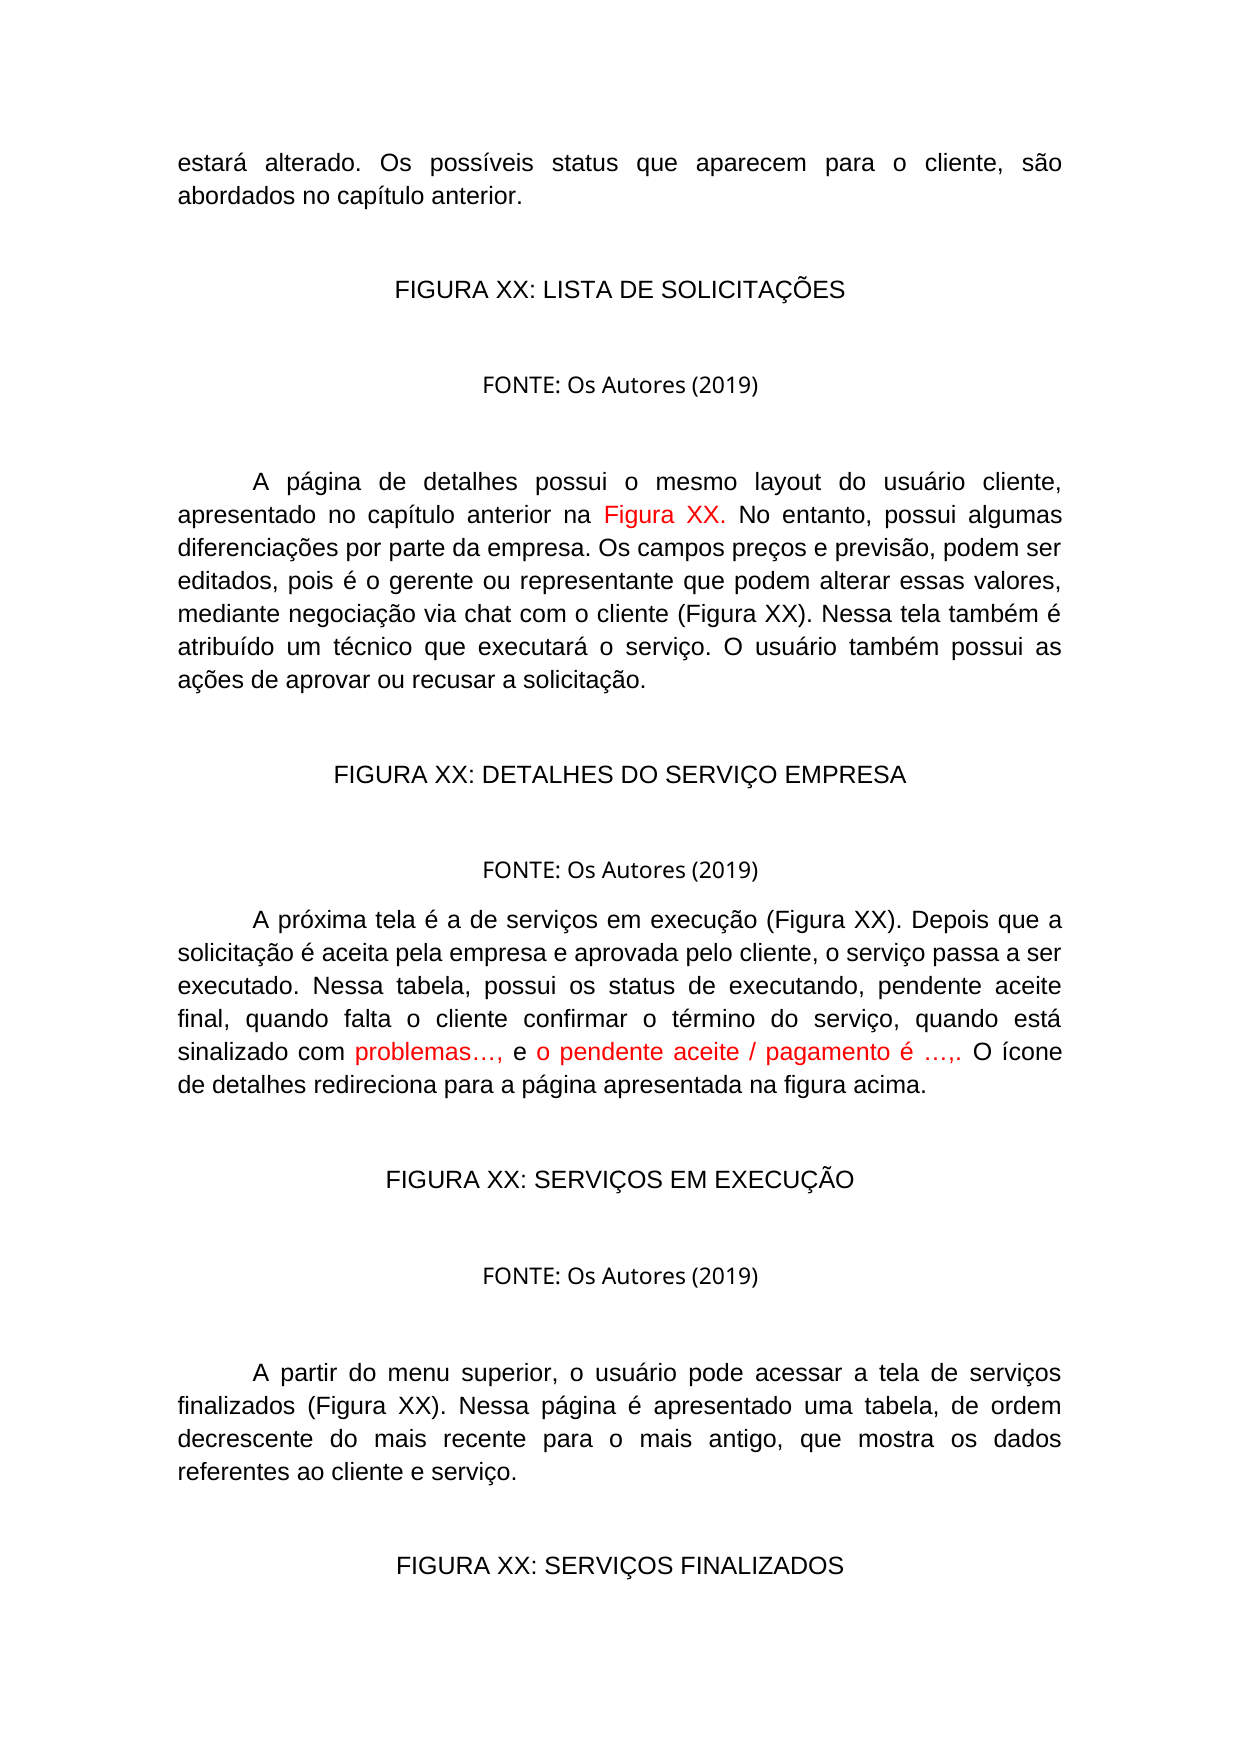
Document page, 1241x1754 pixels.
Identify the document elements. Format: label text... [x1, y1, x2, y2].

text A próxima tela é a de serviços em execução (Figura XX). Depois que a solicitação é aceita pela empresa e aprovada pelo cliente, o serviço passa a ser executado. Nessa tabela, possui os status de executando, pendente aceite final, quando falta o cliente confirmar o término do serviço, quando está sinalizado com problemas…, e o pendente aceite / pagamento é …,. O ícone de detalhes redireciona para a página apresentada na figura acima. [177, 905, 1063, 1099]
text FONTE: Os Autores (2019) [177, 854, 1063, 886]
text FIGURA XX: SERVIÇOS EM EXECUÇÃO [177, 1165, 1063, 1194]
text FIGURA XX: SERVIÇOS FINALIZADOS [177, 1551, 1063, 1580]
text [177, 148, 1063, 209]
text FONTE: Os Autores (2019) [177, 369, 1063, 401]
text A partir do menu superior, o usuário pode acessar a tela de serviços finalizados (Figura XX). Nessa página é apresentado uma tabela, de ordem decrescente do mais recente para o mais antigo, que mostra os dados referentes ao cliente e serviço. [177, 1358, 1063, 1486]
text FONTE: Os Autores (2019) [177, 1260, 1063, 1291]
text A página de detalhes possui o mesmo layout do usuário cliente, apresentado no capítulo anterior na Figura XX. No entanto, possui algumas diferenciações por parte da empresa. Os campos preços e previsão, podem ser editados, pois é o gerente ou representante que podem alterar essas valores, mediante negociação via chat com o cliente (Figura XX). Nessa tela também é atribuído um técnico que executará o serviço. O usuário também possui as ações de aprovar ou recusar a solicitação. [177, 467, 1063, 694]
text FIGURA XX: DETALHES DO SERVIÇO EMPRESA [177, 760, 1063, 789]
text FIGURA XX: LISTA DE SOLICITAÇÕES [177, 275, 1063, 304]
